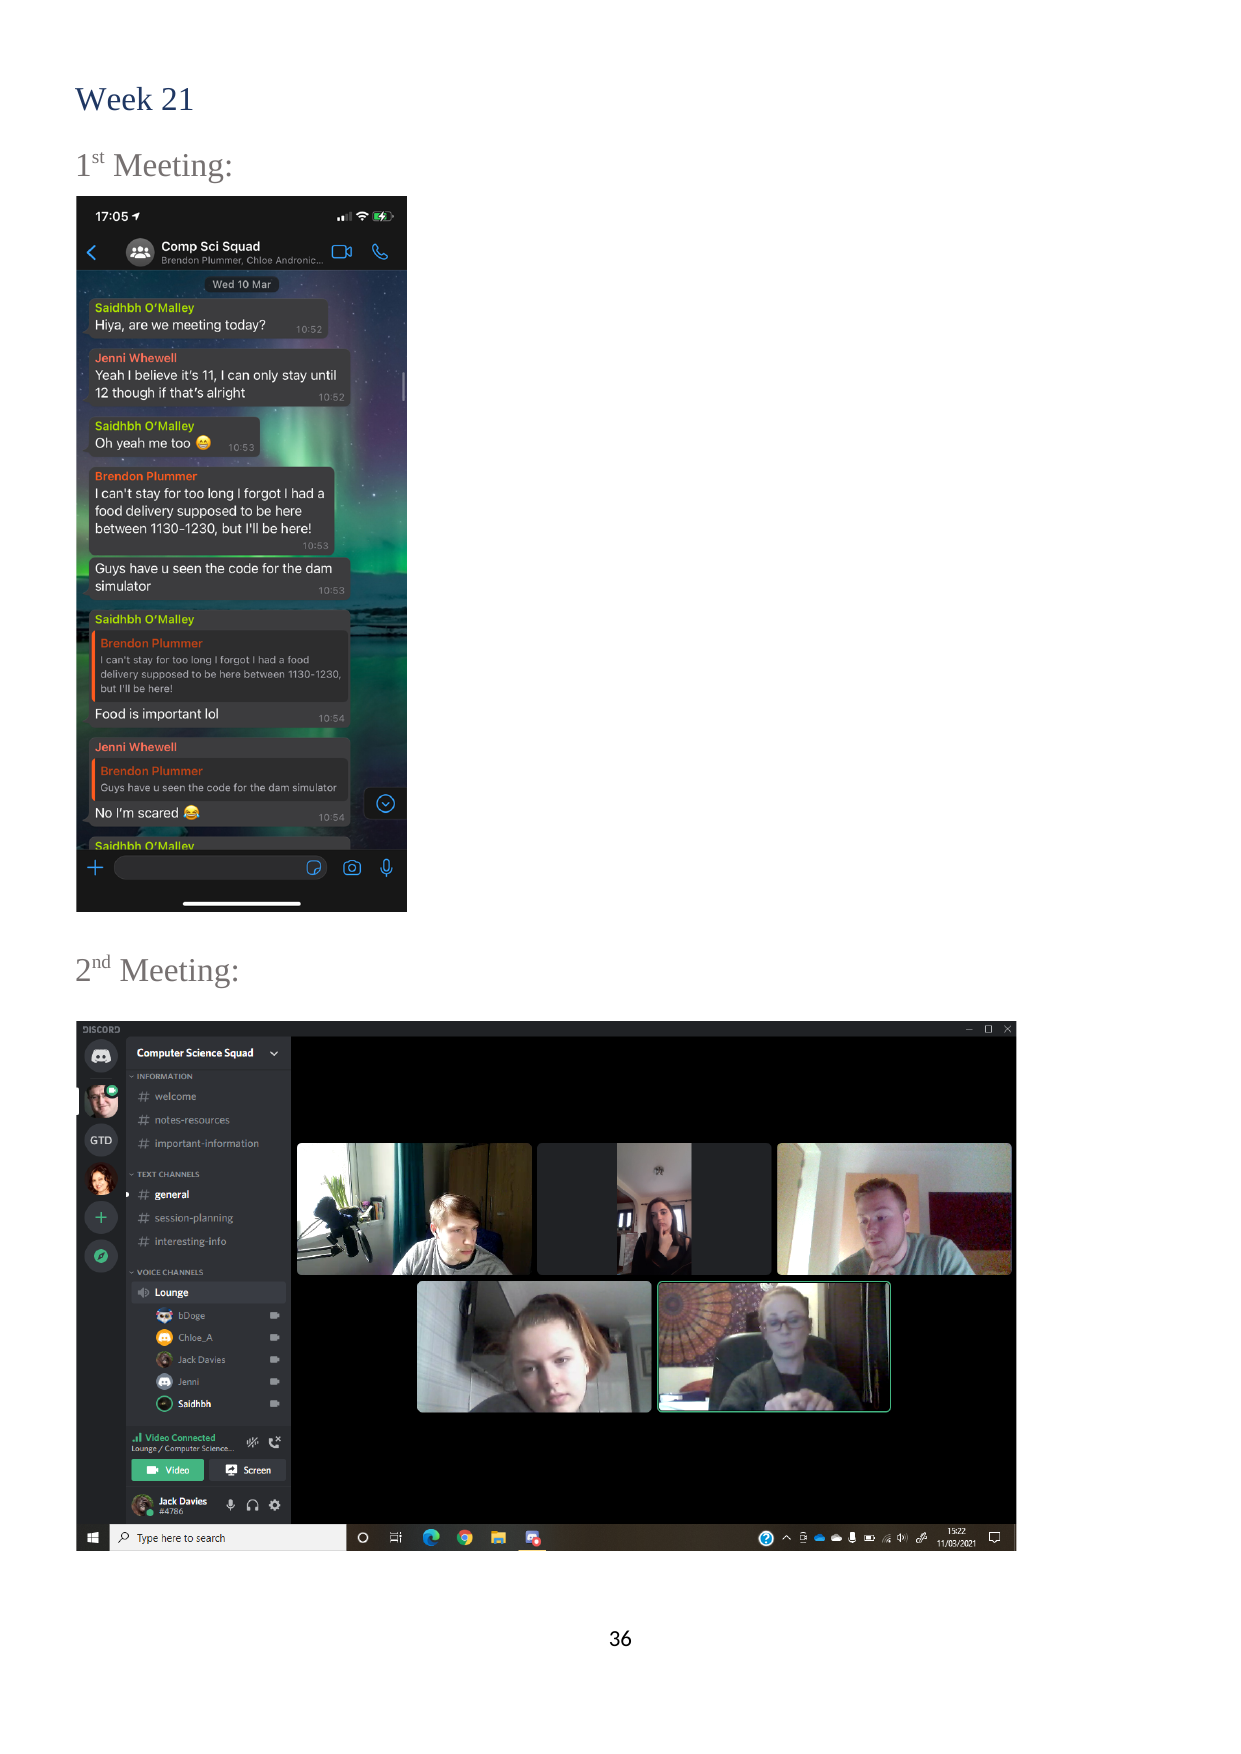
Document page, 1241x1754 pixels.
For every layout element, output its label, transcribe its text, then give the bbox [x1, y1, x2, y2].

picture [76, 1021, 1017, 1551]
picture [76, 196, 407, 912]
subtitle Week 21 [75, 79, 1165, 117]
text 1st Meeting: [75, 146, 1165, 184]
text 2nd Meeting: [75, 951, 1165, 989]
